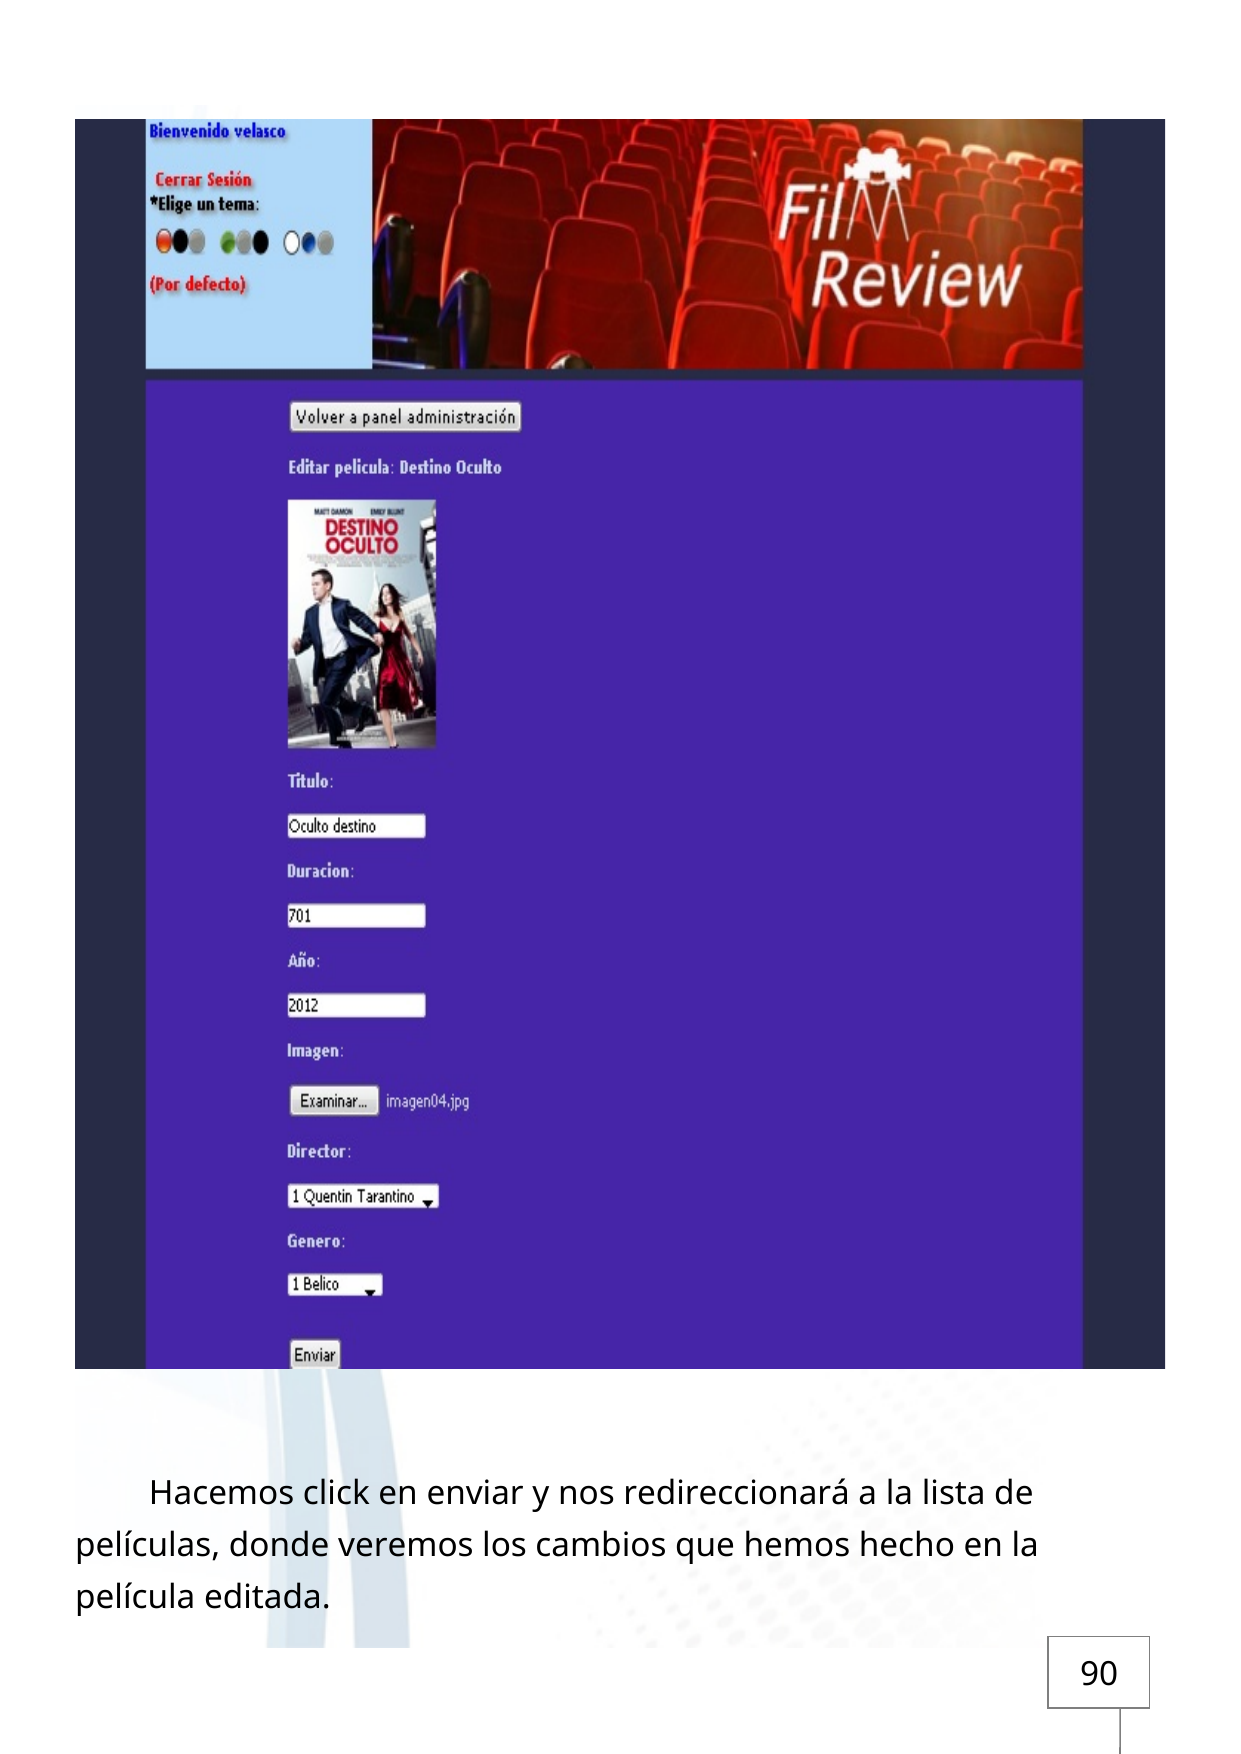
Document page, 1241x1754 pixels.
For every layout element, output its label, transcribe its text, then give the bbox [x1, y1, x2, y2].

picture [1049, 1637, 1149, 1648]
text Hacemos click en enviar y nos redireccionará a la lista de películas, donde veremos los cambios que hemos hecho en la película editada. [75, 1469, 1165, 1619]
picture [75, 105, 1166, 1469]
picture [75, 1619, 1165, 1648]
